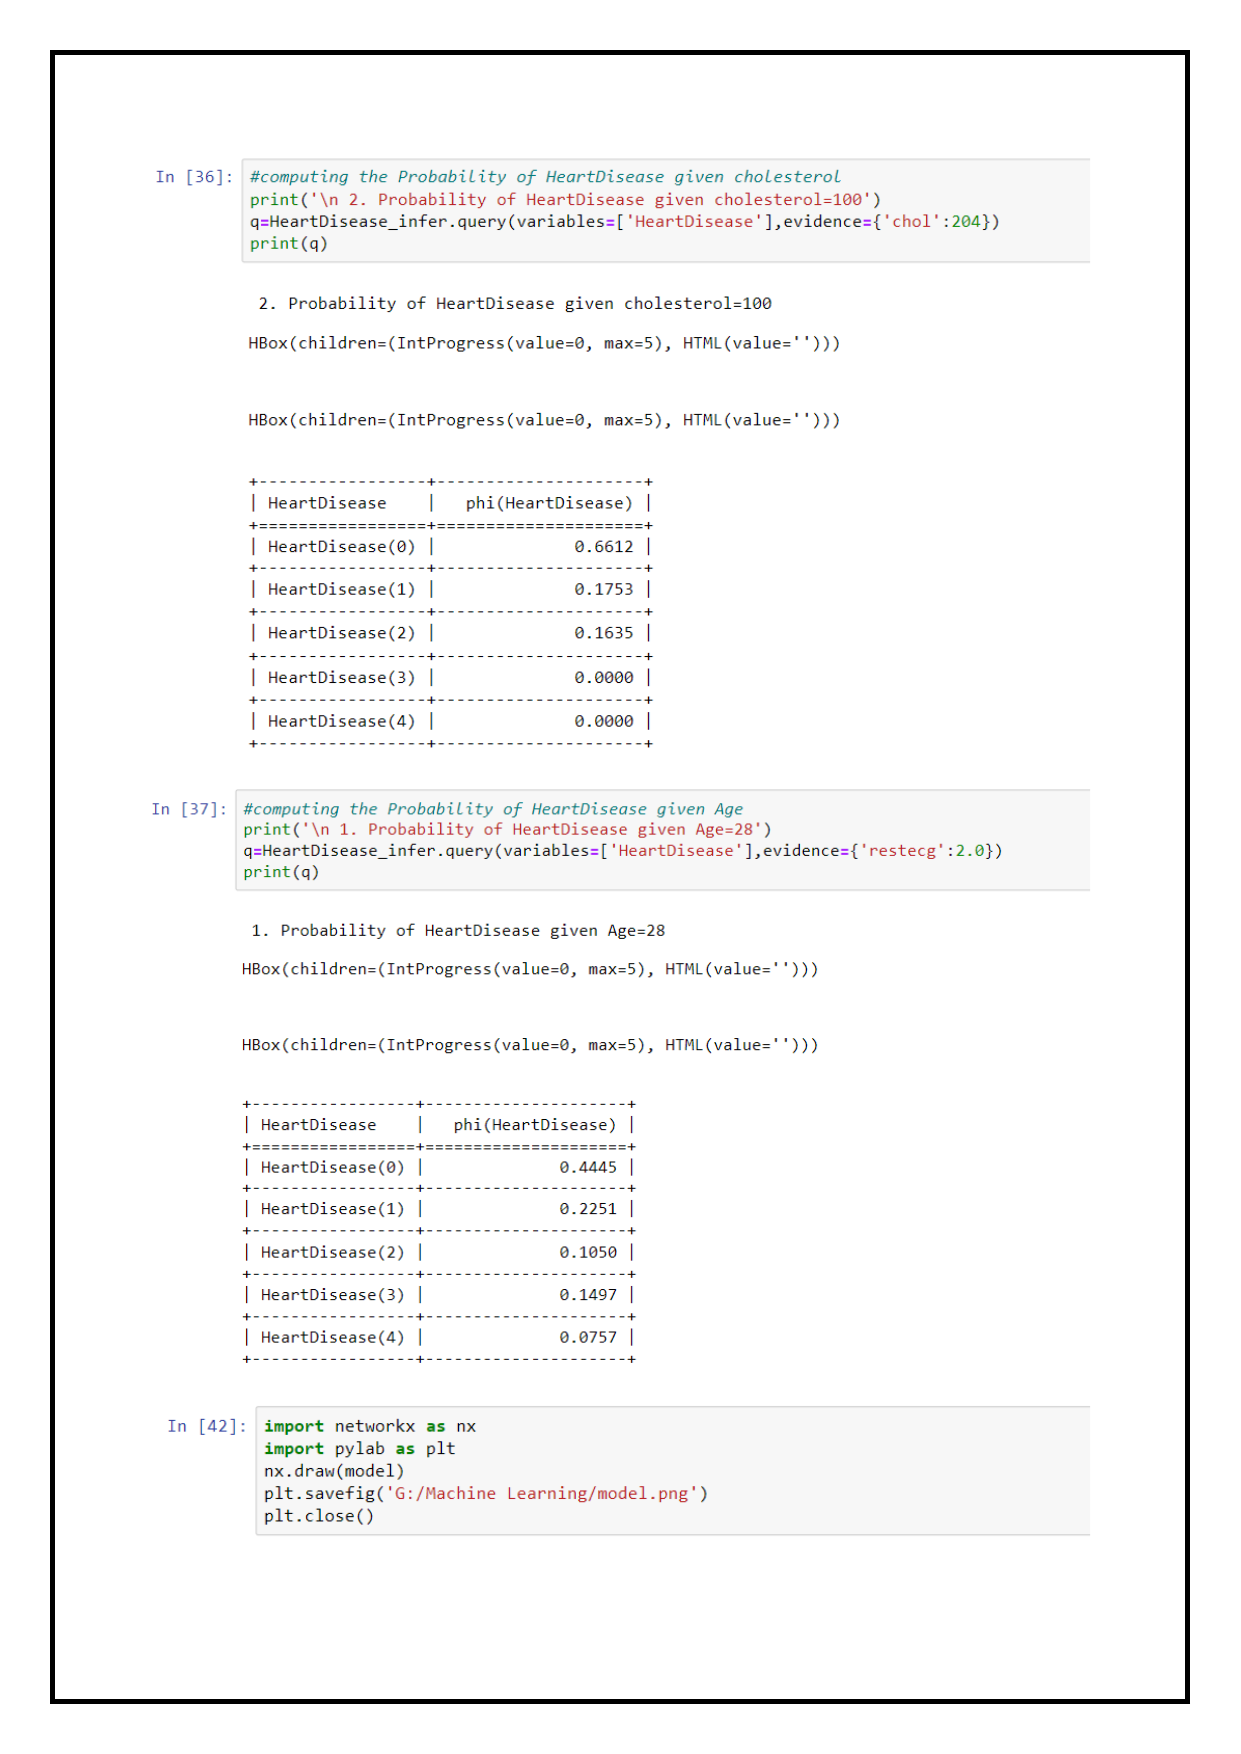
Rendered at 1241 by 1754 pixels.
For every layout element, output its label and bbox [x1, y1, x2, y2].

picture [150, 1391, 1091, 1545]
picture [150, 150, 1091, 762]
picture [150, 780, 1091, 1373]
